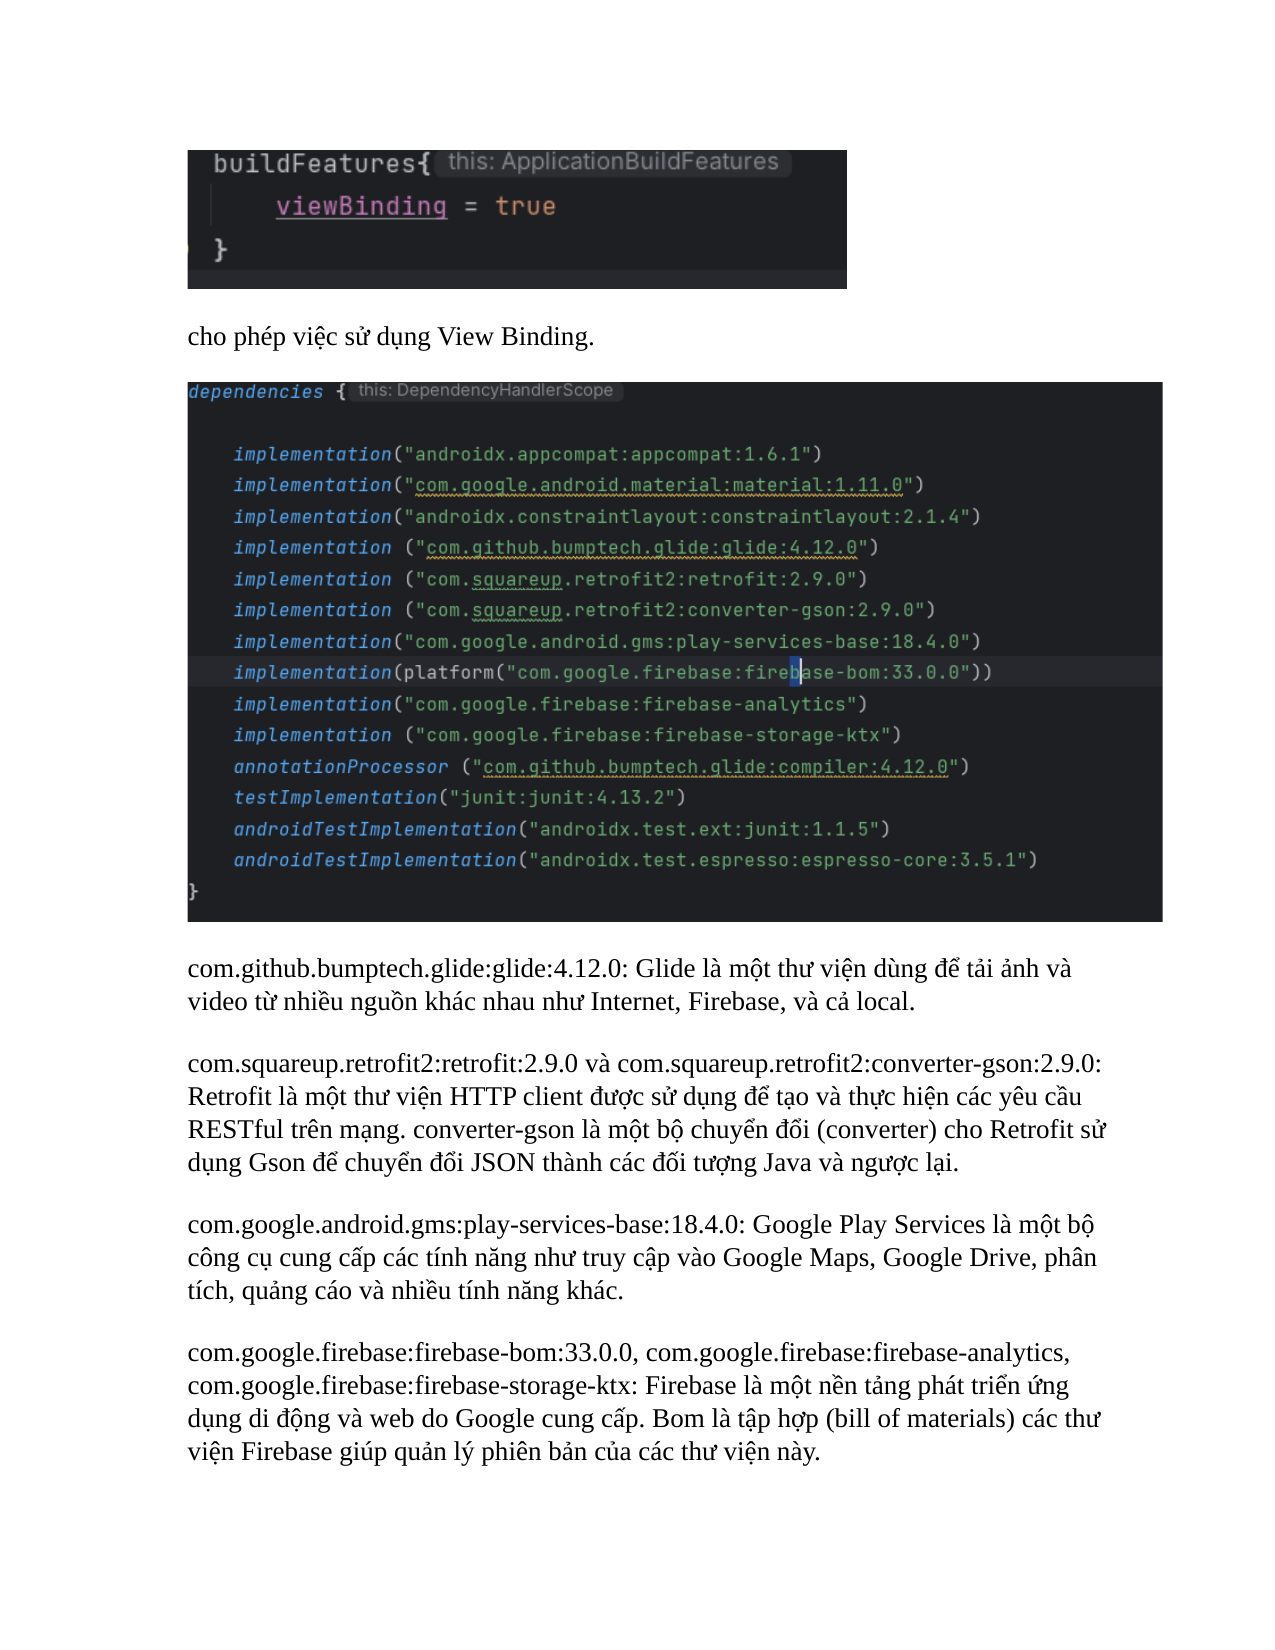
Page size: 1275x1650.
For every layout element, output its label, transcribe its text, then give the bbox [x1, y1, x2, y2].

text com.squareup.retrofit2:retrofit:2.9.0 và com.squareup.retrofit2:converter-gson:2.9.0: Retrofit là một thư viện HTTP client được sử dụng để tạo và thực hiện các yêu cầu RESTful trên mạng. converter-gson là một bộ chuyển đổi (converter) cho Retrofit sử dụng Gson để chuyển đổi JSON thành các đối tượng Java và ngược lại. [187, 1048, 1125, 1177]
text com.github.bumptech.glide:glide:4.12.0: Glide là một thư viện dùng để tải ảnh và video từ nhiều nguồn khác nhau như Internet, Firebase, và cả local. [187, 953, 1125, 1017]
picture [187, 150, 847, 289]
picture [187, 382, 1163, 922]
text com.google.android.gms:play-services-base:18.4.0: Google Play Services là một bộ công cụ cung cấp các tính năng như truy cập vào Google Maps, Google Drive, phân tích, quảng cáo và nhiều tính năng khác. [187, 1208, 1125, 1305]
text cho phép việc sử dụng View Binding. [187, 320, 1125, 351]
text com.google.firebase:firebase-bom:33.0.0, com.google.firebase:firebase-analytics, com.google.firebase:firebase-storage-ktx: Firebase là một nền tảng phát triển ứng dụng di động và web do Google cung cấp. Bom là tập hợp (bill of materials) các thư viện Firebase giúp quản lý phiên bản của các thư viện này. [187, 1336, 1125, 1466]
